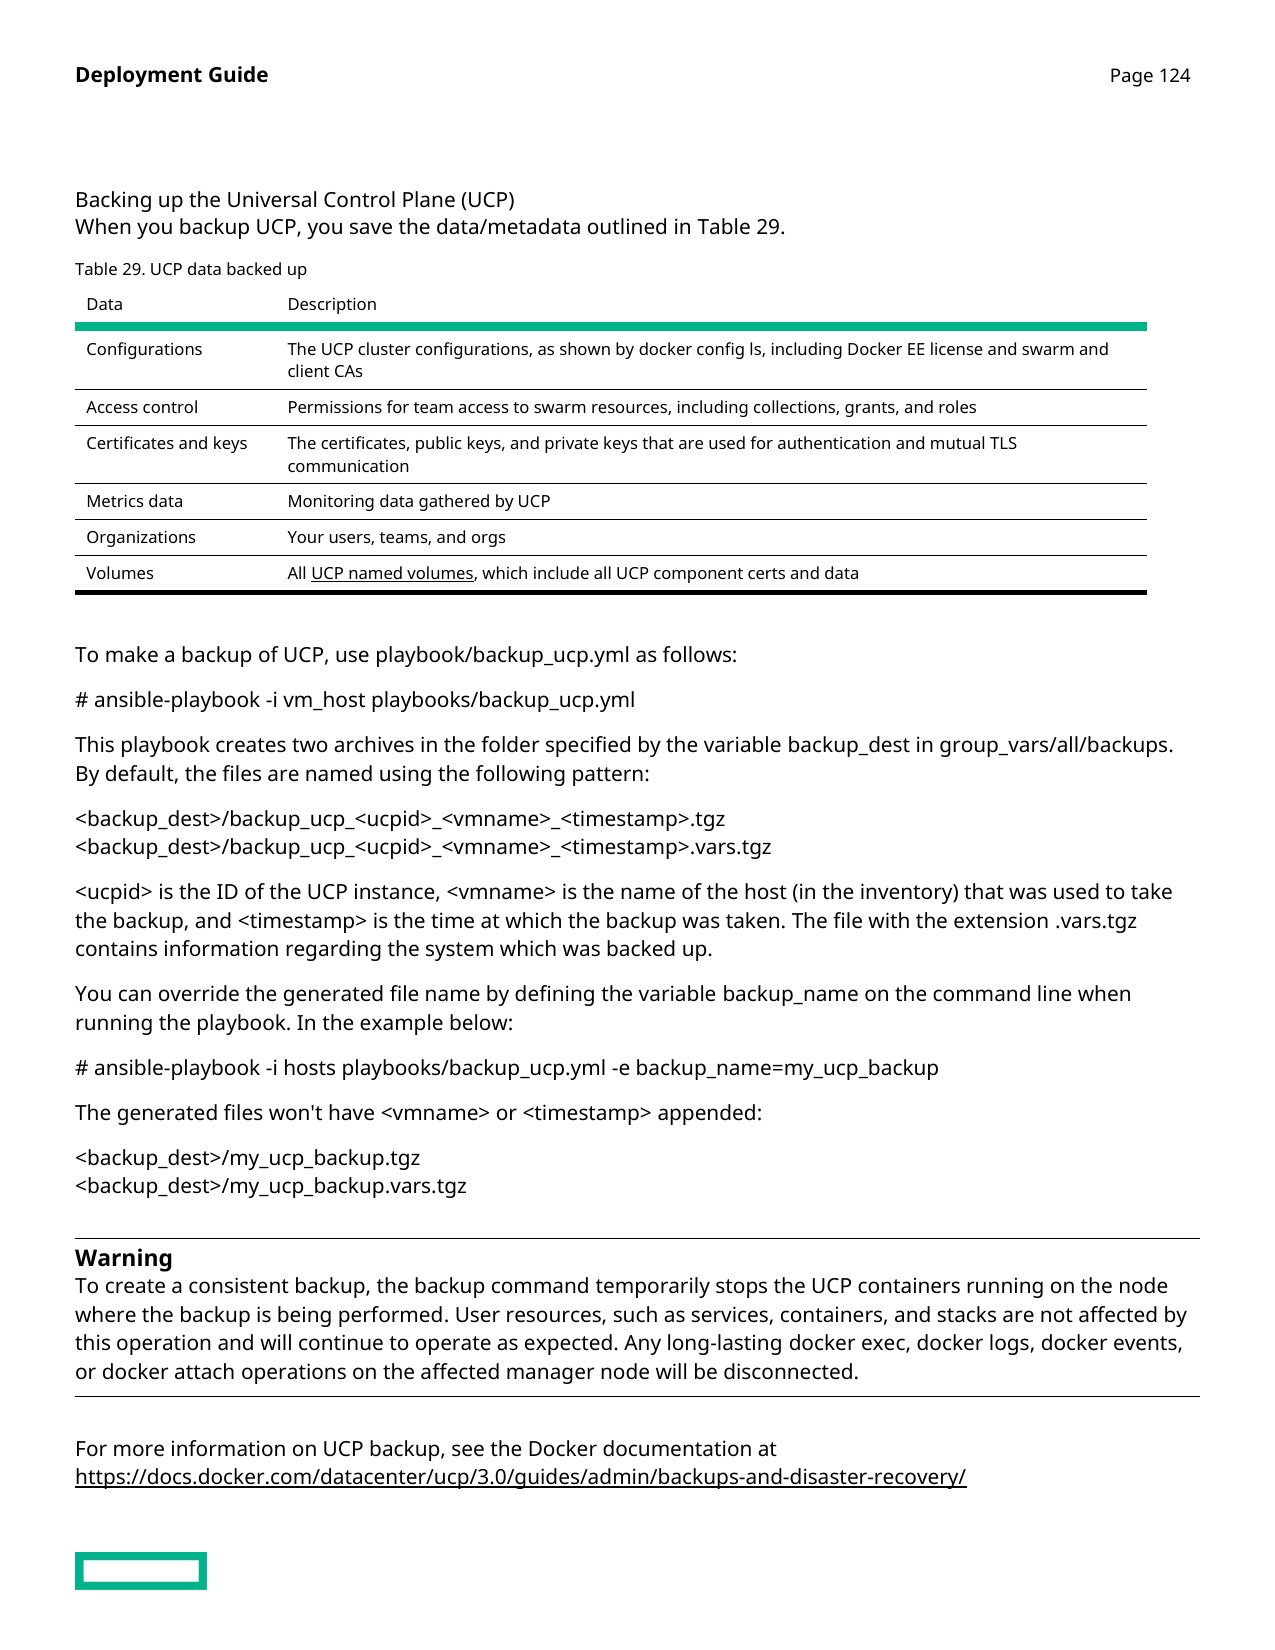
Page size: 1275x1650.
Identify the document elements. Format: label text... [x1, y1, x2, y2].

table_cell Your users, teams, and orgs [276, 520, 1147, 555]
table_cell Monitoring data gathered by UCP [276, 484, 1147, 519]
text <backup_dest>/my_ucp_backup.tgz <backup_dest>/my_ucp_backup.vars.tgz [75, 1143, 1200, 1200]
text <backup_dest>/backup_ucp_<ucpid>_<vmname>_<timestamp>.tgz <backup_dest>/backup_ucp_<ucpid>_<vmname>_<timestamp>.vars.tgz [75, 804, 1200, 861]
text # ansible-playbook -i hosts playbooks/backup_ucp.yml -e backup_name=my_ucp_backup [75, 1053, 1200, 1081]
table_cell The certificates, public keys, and private keys that are used for authentication and mutual TLS communication [276, 426, 1147, 483]
table_cell Access control [75, 390, 276, 425]
table_header Description [276, 287, 1147, 322]
table_cell All UCP named volumes, which include all UCP component certs and data [276, 556, 1147, 590]
text To create a consistent backup, the backup command temporarily stops the UCP containers running on the node where the backup is being performed. User resources, such as services, containers, and stacks are not affected by this operation and will continue to operate as expected. Any long-lasting docker exec, docker logs, docker events, or docker attach operations on the affected manager node will be disconnected. [75, 1271, 1200, 1396]
text The generated files won't have <vmname> or <timestamp> appended: [75, 1098, 1200, 1127]
table_cell Certificates and keys [75, 426, 276, 483]
table_cell The UCP cluster configurations, as shown by docker config ls, including Docker EE license and swarm and client CAs [276, 331, 1147, 389]
table_cell Configurations [75, 331, 276, 389]
table_cell Volumes [75, 556, 276, 590]
text # ansible-playbook -i vm_host playbooks/backup_ucp.yml [75, 685, 1200, 714]
table_header Data [75, 287, 276, 322]
subtitle Backing up the Universal Control Plane (UCP) [75, 187, 1200, 212]
picture [75, 1552, 207, 1590]
text When you backup UCP, you save the data/metadata outlined in Table 29. [75, 212, 1200, 241]
text You can override the generated file name by defining the variable backup_name on the command line when running the playbook. In the example below: [75, 979, 1200, 1036]
text Warning [75, 1239, 1200, 1271]
text To make a backup of UCP, use playbook/backup_ucp.yml as follows: [75, 640, 1200, 669]
text This playbook creates two archives in the folder specified by the variable backup_dest in group_vars/all/backups. By default, the files are named using the following pattern: [75, 730, 1200, 787]
table_cell Organizations [75, 520, 276, 555]
text <ucpid> is the ID of the UCP instance, <vmname> is the name of the host (in the inventory) that was used to take the backup, and <timestamp> is the time at which the backup was taken. The file with the extension .vars.tgz contains information regarding the system which was backed up. [75, 877, 1200, 963]
table_cell Metrics data [75, 484, 276, 519]
table_cell Permissions for team access to swarm resources, including collections, grants, and roles [276, 390, 1147, 425]
text Table 29. UCP data backed up [75, 258, 1200, 280]
text For more information on UCP backup, see the Docker documentation at https://docs.docker.com/datacenter/ucp/3.0/guides/admin/backups-and-disaster-recovery/ [75, 1434, 1200, 1491]
